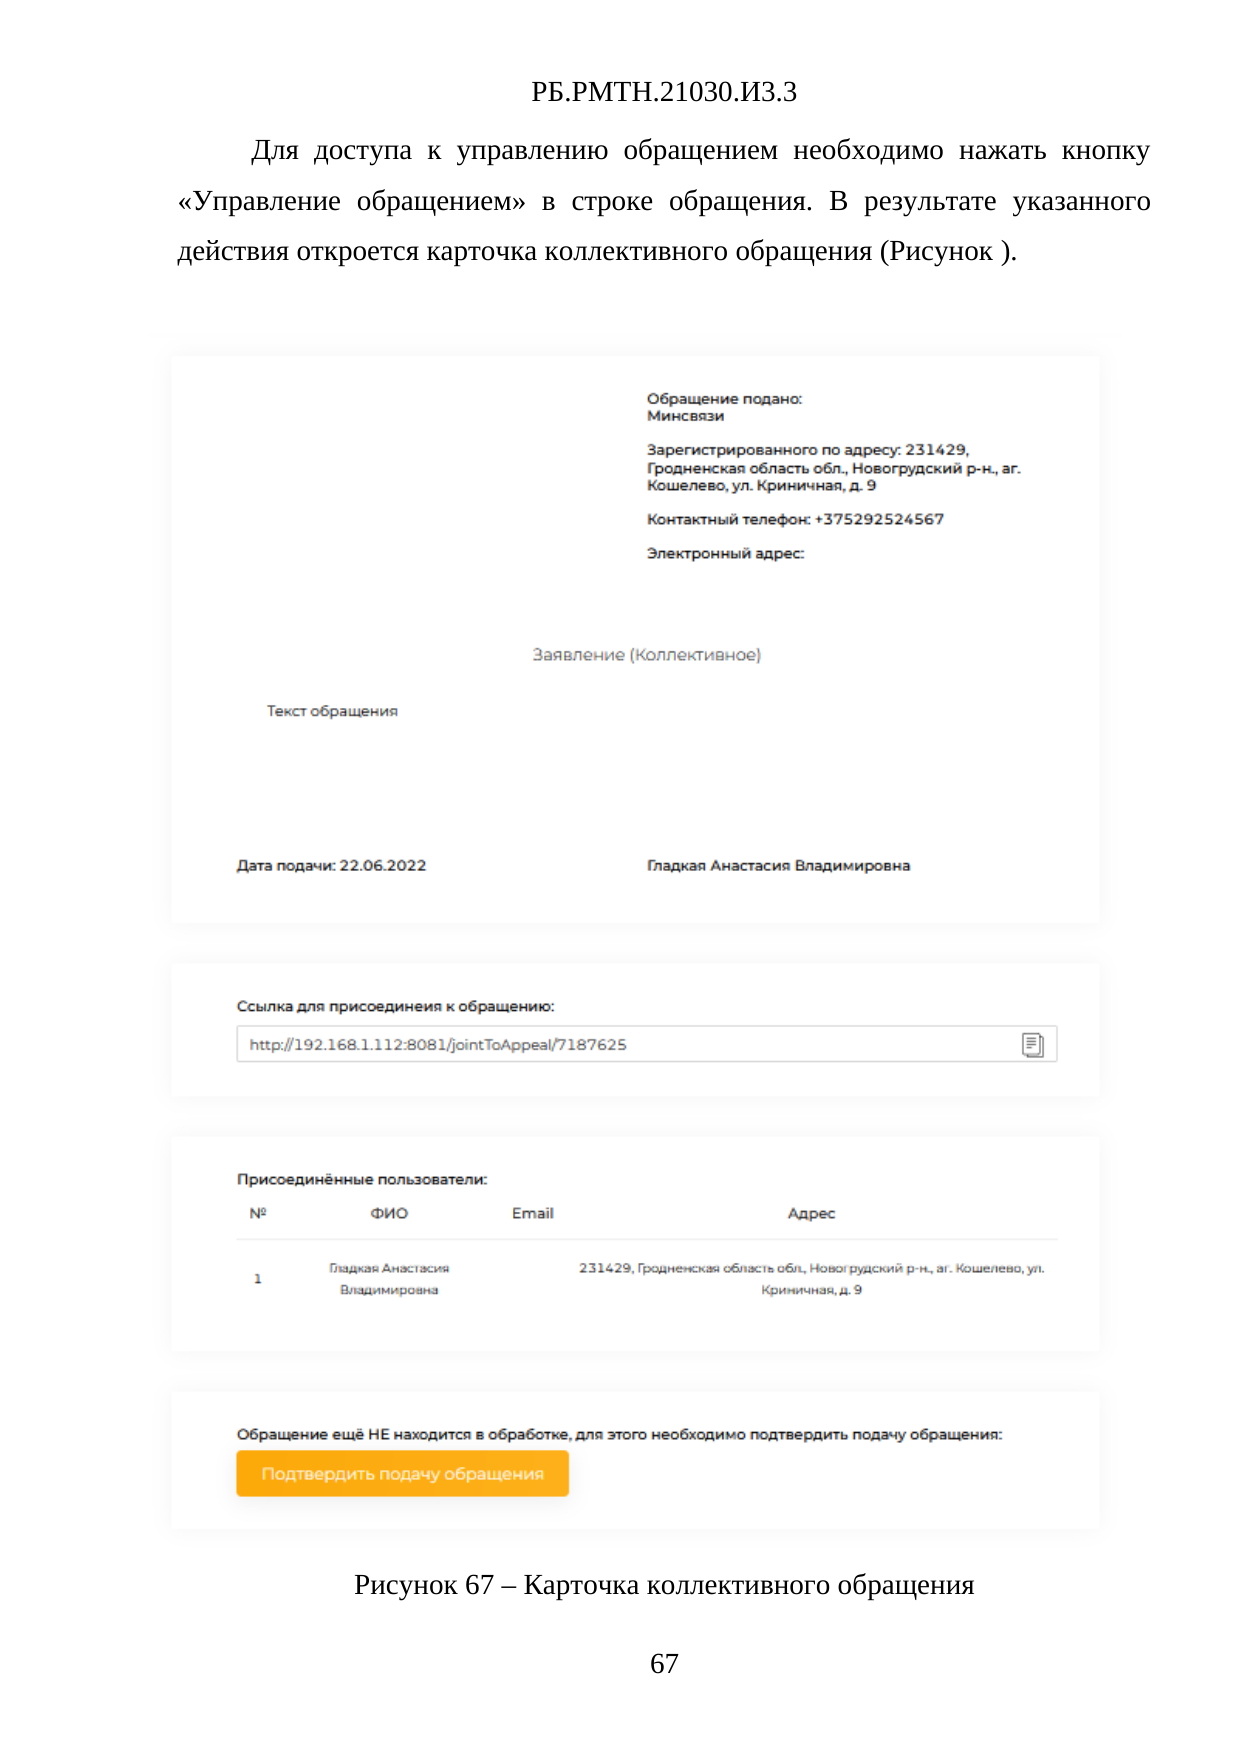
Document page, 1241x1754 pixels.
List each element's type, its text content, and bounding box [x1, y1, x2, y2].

text Для доступа к управлению обращением необходимо нажать кнопку «Управление обращением» в строке обращения. В результате указанного действия откроется карточка коллективного обращения (Рисунок 67). [177, 132, 1152, 267]
text Рисунок 67 – Карточка коллективного обращения [177, 1567, 1152, 1601]
picture [147, 333, 1123, 1551]
